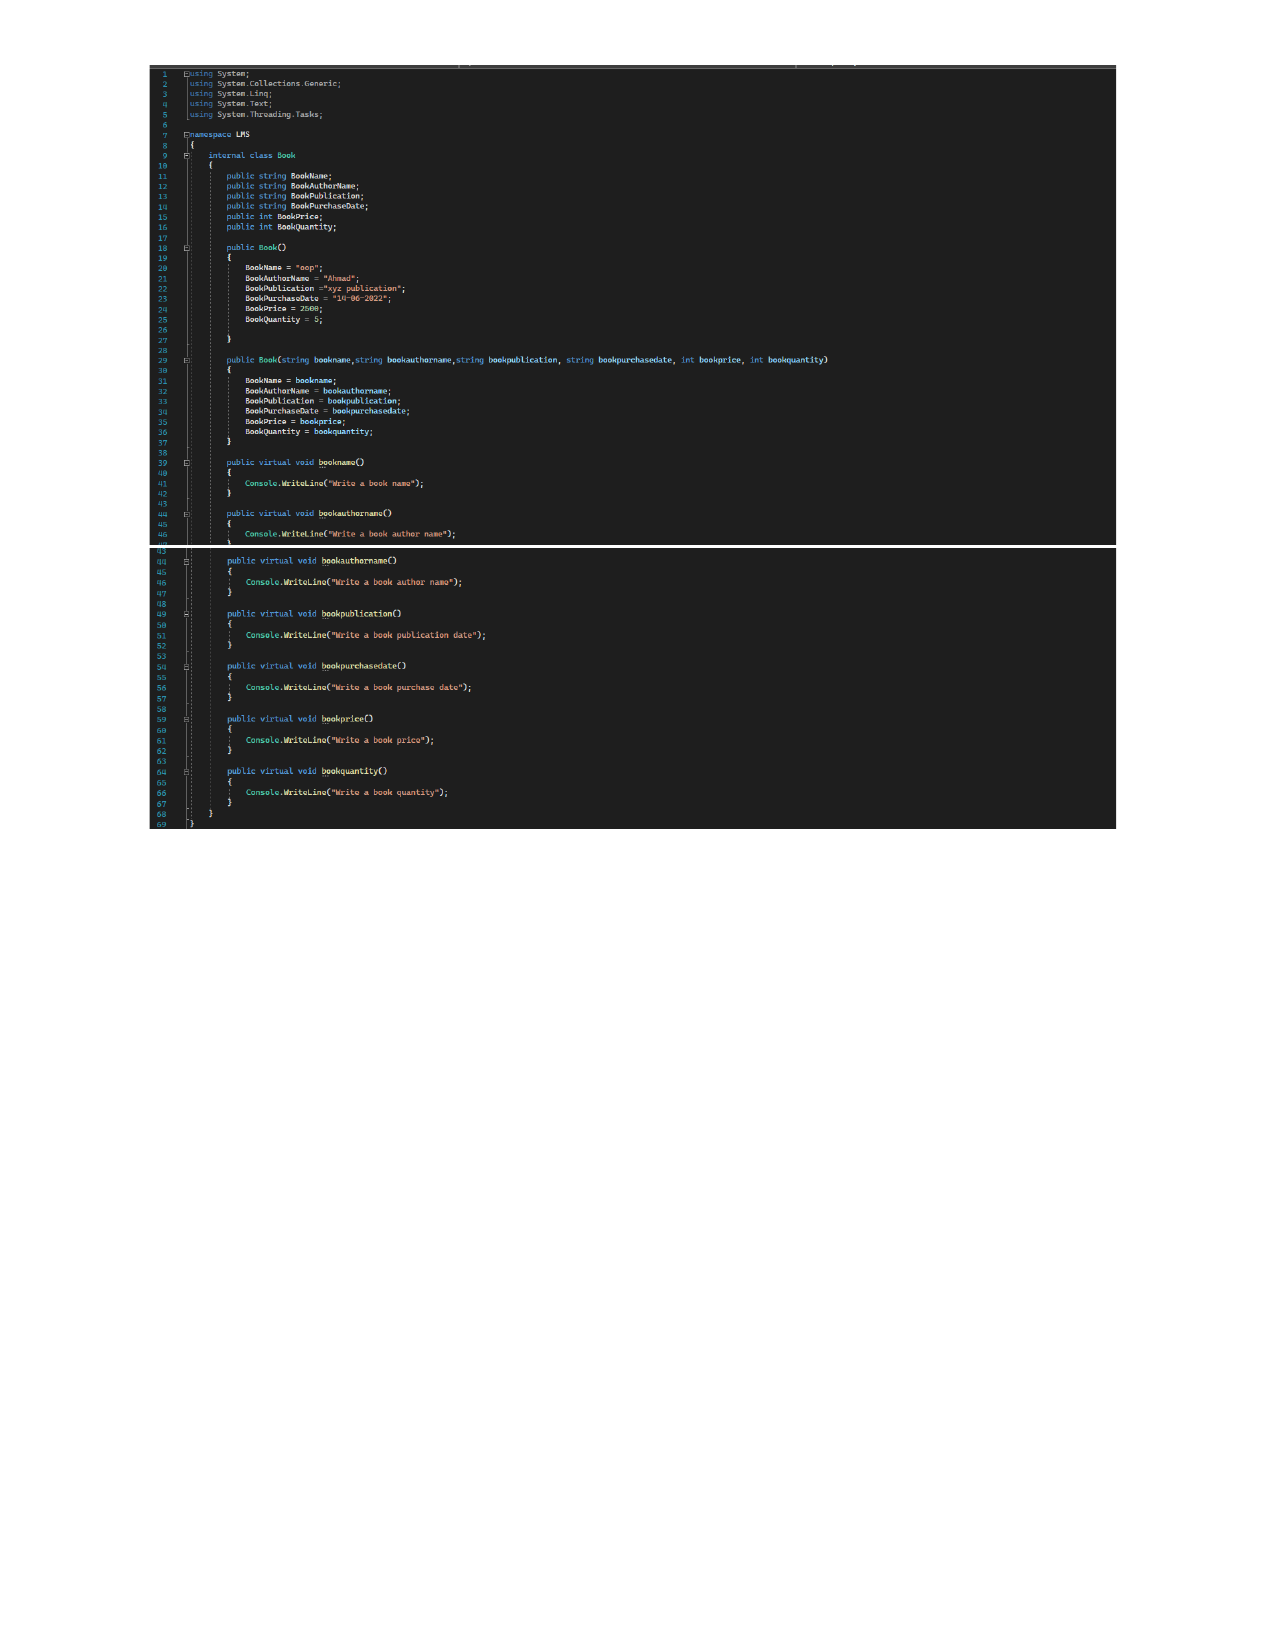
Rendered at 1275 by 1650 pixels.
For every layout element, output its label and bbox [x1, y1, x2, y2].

picture [149, 65, 1117, 545]
picture [149, 548, 1117, 829]
